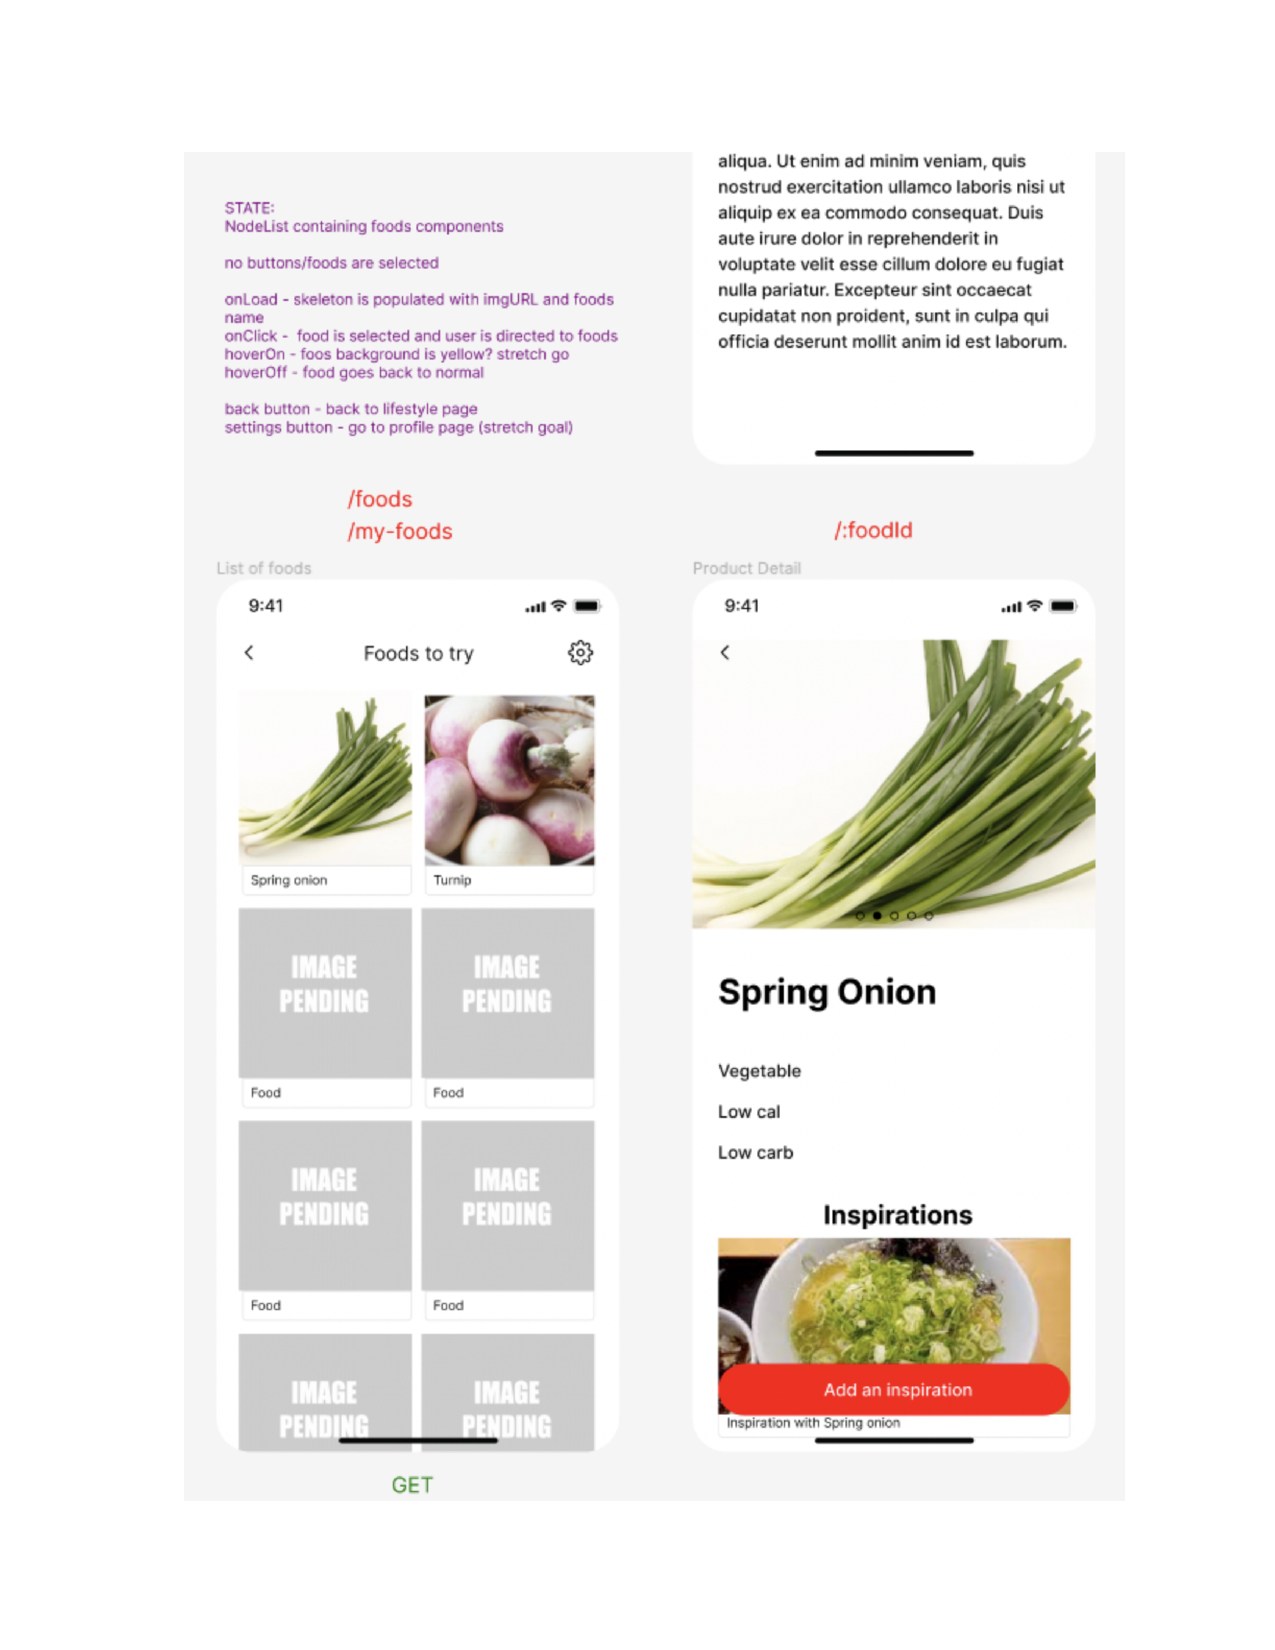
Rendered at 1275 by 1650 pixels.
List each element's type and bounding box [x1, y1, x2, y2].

picture [150, 150, 1125, 1501]
